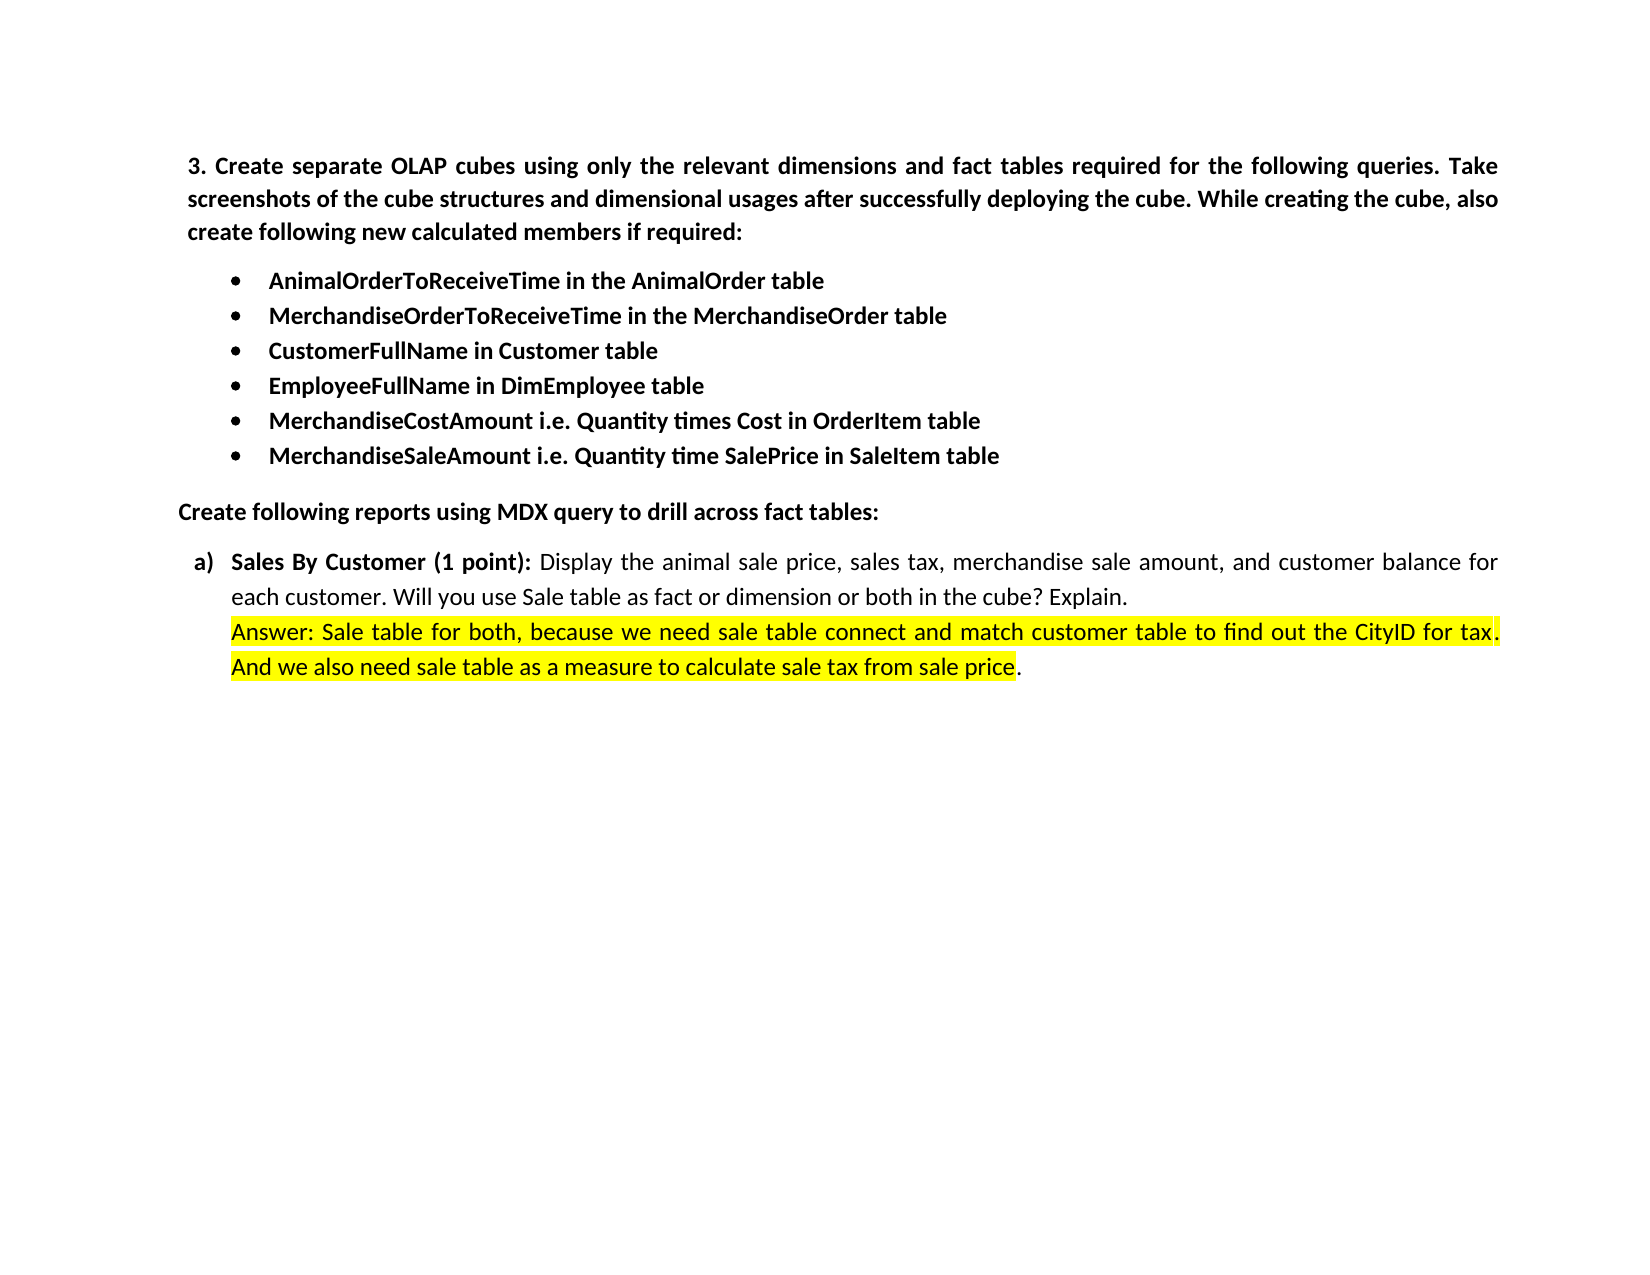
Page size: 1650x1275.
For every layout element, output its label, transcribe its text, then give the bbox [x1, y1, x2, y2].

list MerchandiseOrderToReceiveTime in the MerchandiseOrder table [231, 300, 1500, 331]
list EmployeeFullName in DimEmployee table [231, 370, 1500, 401]
list MerchandiseCostAmount i.e. Quantity times Cost in OrderItem table [231, 405, 1500, 436]
text Create following reports using MDX query to drill across fact tables: [150, 496, 1500, 527]
list Sales By Customer (1 point): Display the animal sale price, sales tax, merchandise sale amount, and customer balance for each customer. Will you use Sale table as fact or dimension or both in the cube? Explain. [194, 546, 1500, 611]
list CustomerFullName in Customer table [231, 335, 1500, 366]
list MerchandiseSaleAmount i.e. Quantity time SalePrice in SaleItem table [231, 440, 1500, 471]
text 3. Create separate OLAP cubes using only the relevant dimensions and fact tables required for the following queries. Take screenshots of the cube structures and dimensional usages after successfully deploying the cube. While creating the cube, also create following new calculated members if required: [187, 150, 1500, 246]
list Answer: Sale table for both, because we need sale table connect and match customer table to find out the CityID for tax. And we also need sale table as a measure to calculate sale tax from sale price. [231, 616, 1500, 681]
list AnimalOrderToReceiveTime in the AnimalOrder table [231, 265, 1500, 296]
